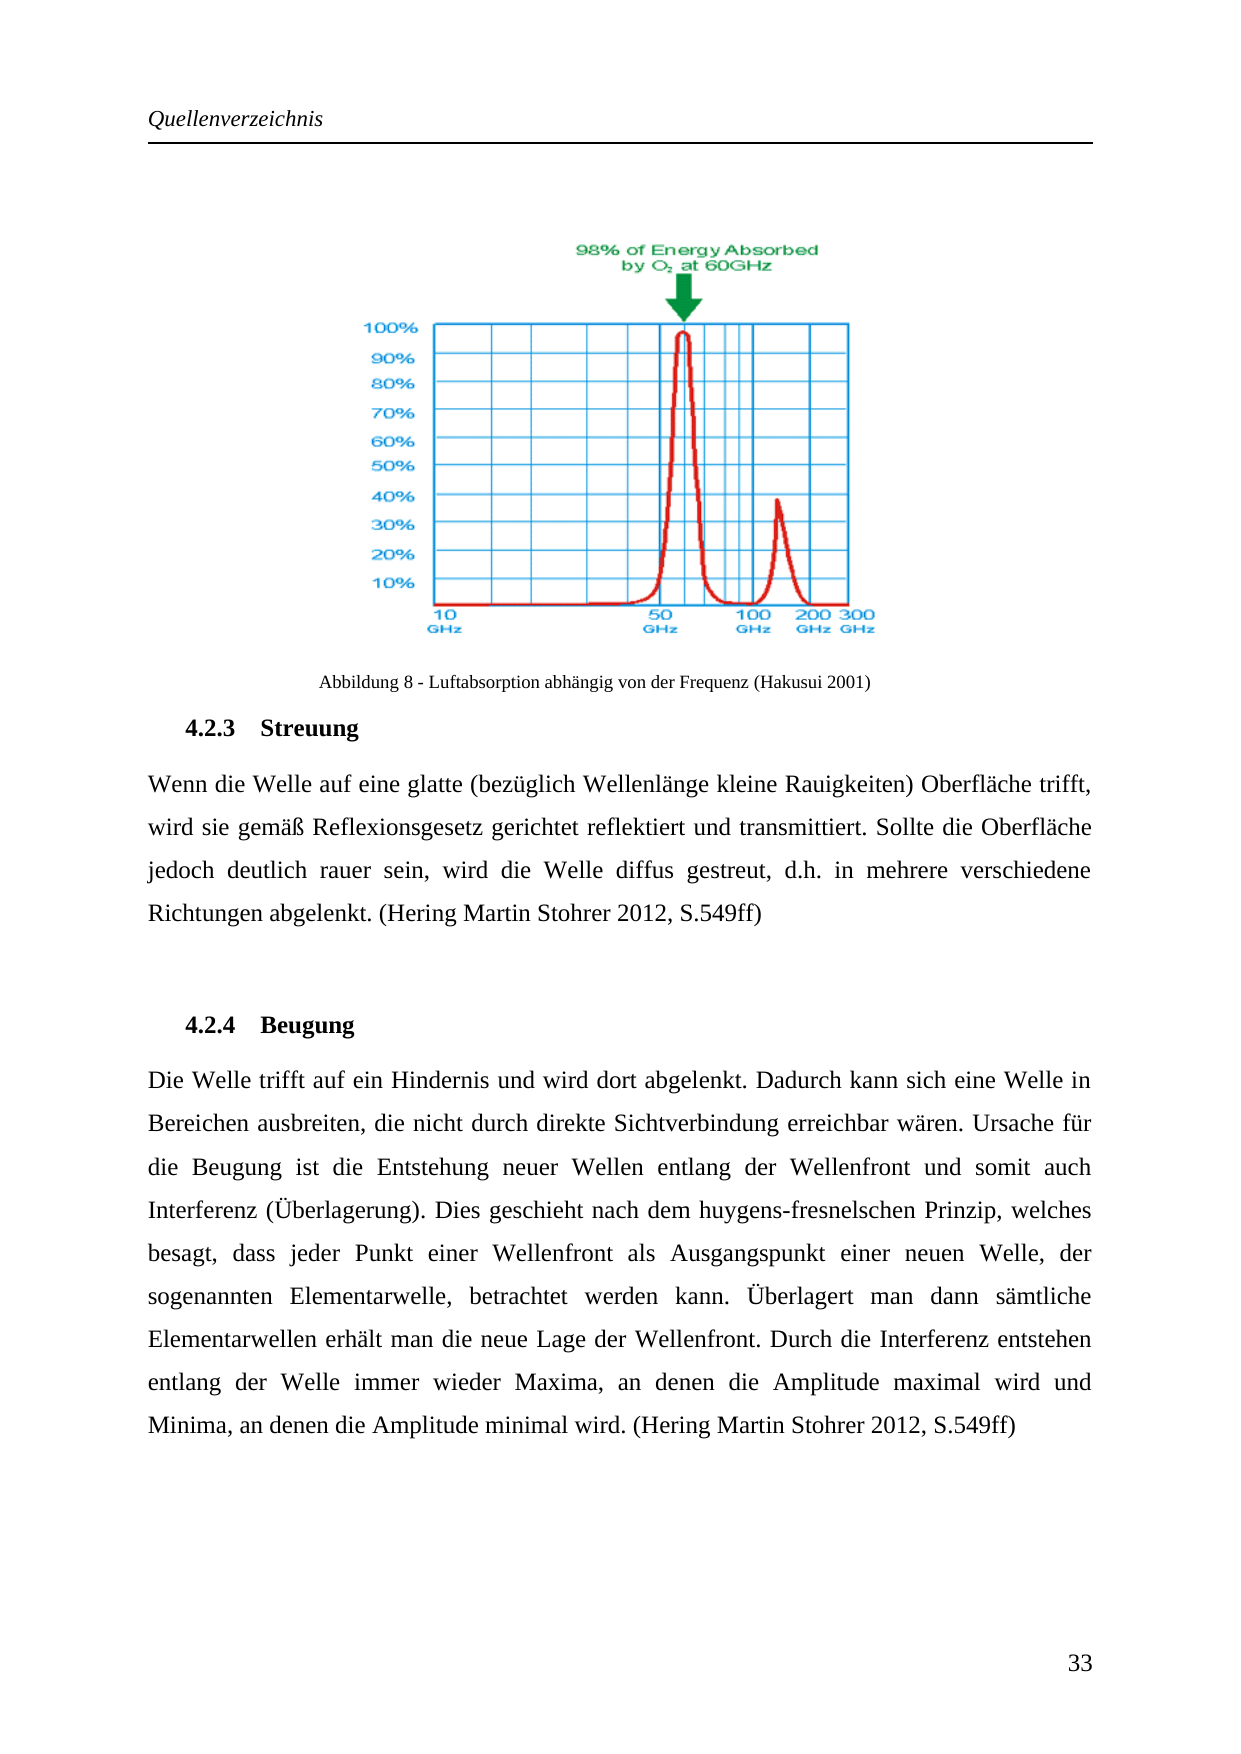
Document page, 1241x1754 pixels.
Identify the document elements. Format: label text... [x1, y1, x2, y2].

text Die Welle trifft auf ein Hindernis und wird dort abgelenkt. Dadurch kann sich eine Welle in Bereichen ausbreiten, die nicht durch direkte Sichtverbindung erreichbar wären. Ursache für die Beugung ist die Entstehung neuer Wellen entlang der Wellenfront und somit auch Interferenz (Überlagerung). Dies geschieht nach dem huygens-fresnelschen Prinzip, welches besagt, dass jeder Punkt einer Wellenfront als Ausgangspunkt einer neuen Welle, der sogenannten Elementarwelle, betrachtet werden kann. Überlagert man dann sämtliche Elementarwellen erhält man die neue Lage der Wellenfront. Durch die Interferenz entstehen entlang der Welle immer wieder Maxima, an denen die Amplitude maximal wird und Minima, an denen die Amplitude minimal wird. (Hering Martin Stohrer 2012, S.549ff) [148, 1065, 1093, 1439]
subtitle Beugung [185, 1010, 1093, 1038]
subtitle Streuung [185, 713, 1093, 742]
text Abbildung 8 - Luftabsorption abhängig von der Frequenz (Hakusui 2001) [295, 671, 1093, 693]
picture [339, 230, 901, 645]
text Wenn die Welle auf eine glatte (bezüglich Wellenlänge kleine Rauigkeiten) Oberfläche trifft, wird sie gemäß Reflexionsgesetz gerichtet reflektiert und transmittiert. Sollte die Oberfläche jedoch deutlich rauer sein, wird die Welle diffus gestreut, d.h. in mehrere verschiedene Richtungen abgelenkt. (Hering Martin Stohrer 2012, S.549ff) [148, 769, 1093, 927]
